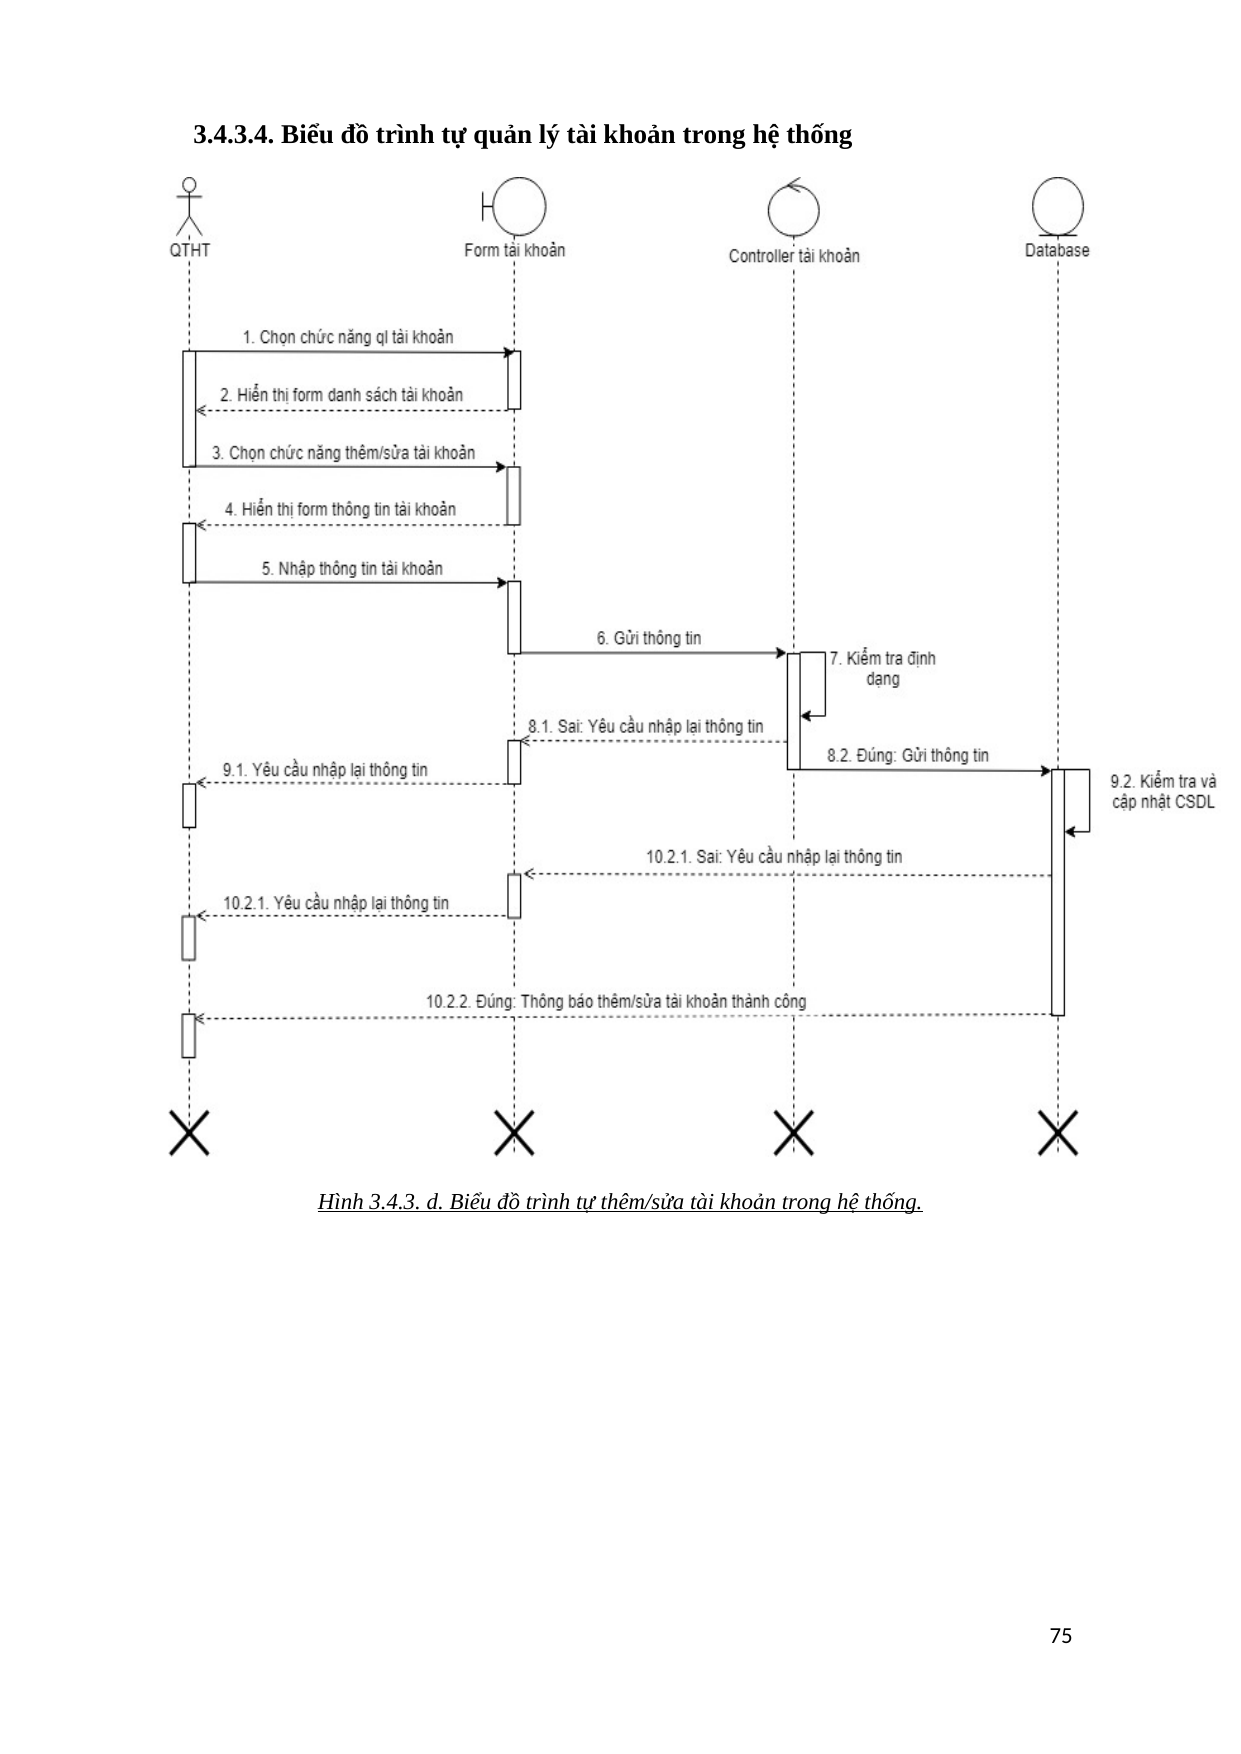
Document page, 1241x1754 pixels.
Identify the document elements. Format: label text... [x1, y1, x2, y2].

text Hình 3.4.3. d. Biểu đồ trình tự thêm/sửa tài khoản trong hệ thống. [118, 1188, 1122, 1214]
subtitle 3.4.3.4. Biểu đồ trình tự quản lý tài khoản trong hệ thống [118, 118, 1122, 149]
picture [118, 177, 1227, 1157]
